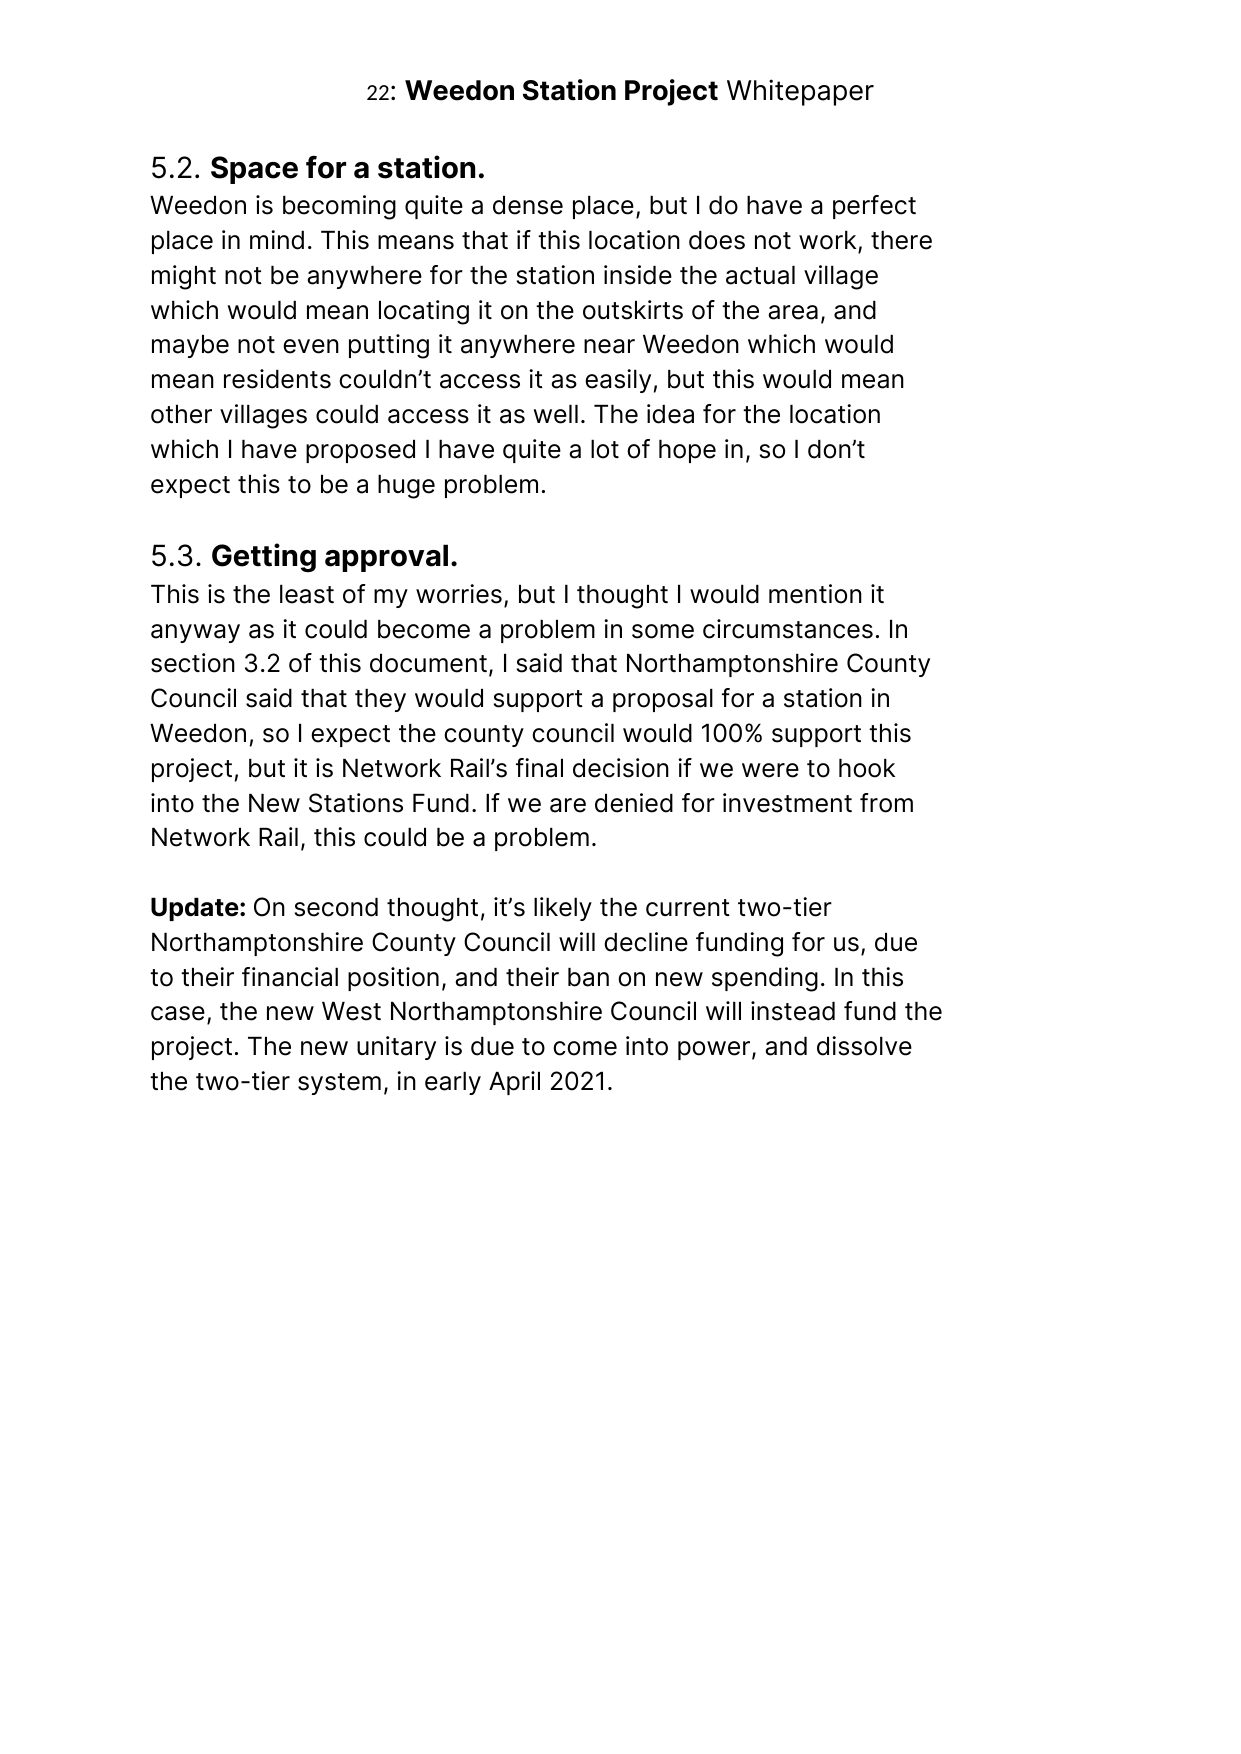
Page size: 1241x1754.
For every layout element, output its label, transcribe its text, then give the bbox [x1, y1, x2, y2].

text This is the least of my worries, but I thought I would mention it anyway as it could become a problem in some circumstances. In section 3.2 of this document, I said that Northamptonshire County Council said that they would support a proposal for a station in Weedon, so I expect the county council would 100% support this project, but it is Network Rail’s final decision if we were to hook into the New Stations Fund. If we are denied for investment from Network Rail, this could be a problem. [150, 579, 944, 853]
text 5.3. Getting approval. [150, 538, 944, 574]
text Weedon is becoming quite a dense place, but I do have a perfect place in mind. This means that if this location does not work, there might not be anywhere for the station inside the actual village which would mean locating it on the outskirts of the area, and maybe not even putting it anywhere near Weedon which would mean residents couldn’t access it as easily, but this would mean other villages could access it as well. The idea for the location which I have proposed I have quite a lot of hope in, so I don’t expect this to be a huge problem. [150, 191, 944, 499]
text Update: On second thought, it’s likely the current two-tier Northamptonshire County Council will decline funding for us, due to their financial position, and their ban on new spending. In this case, the new West Northamptonshire Council will instead fund the project. The new unitary is due to come into power, and dissolve the two-tier system, in early April 2021. [150, 892, 944, 1096]
text 5.2. Space for a station. [150, 150, 944, 185]
